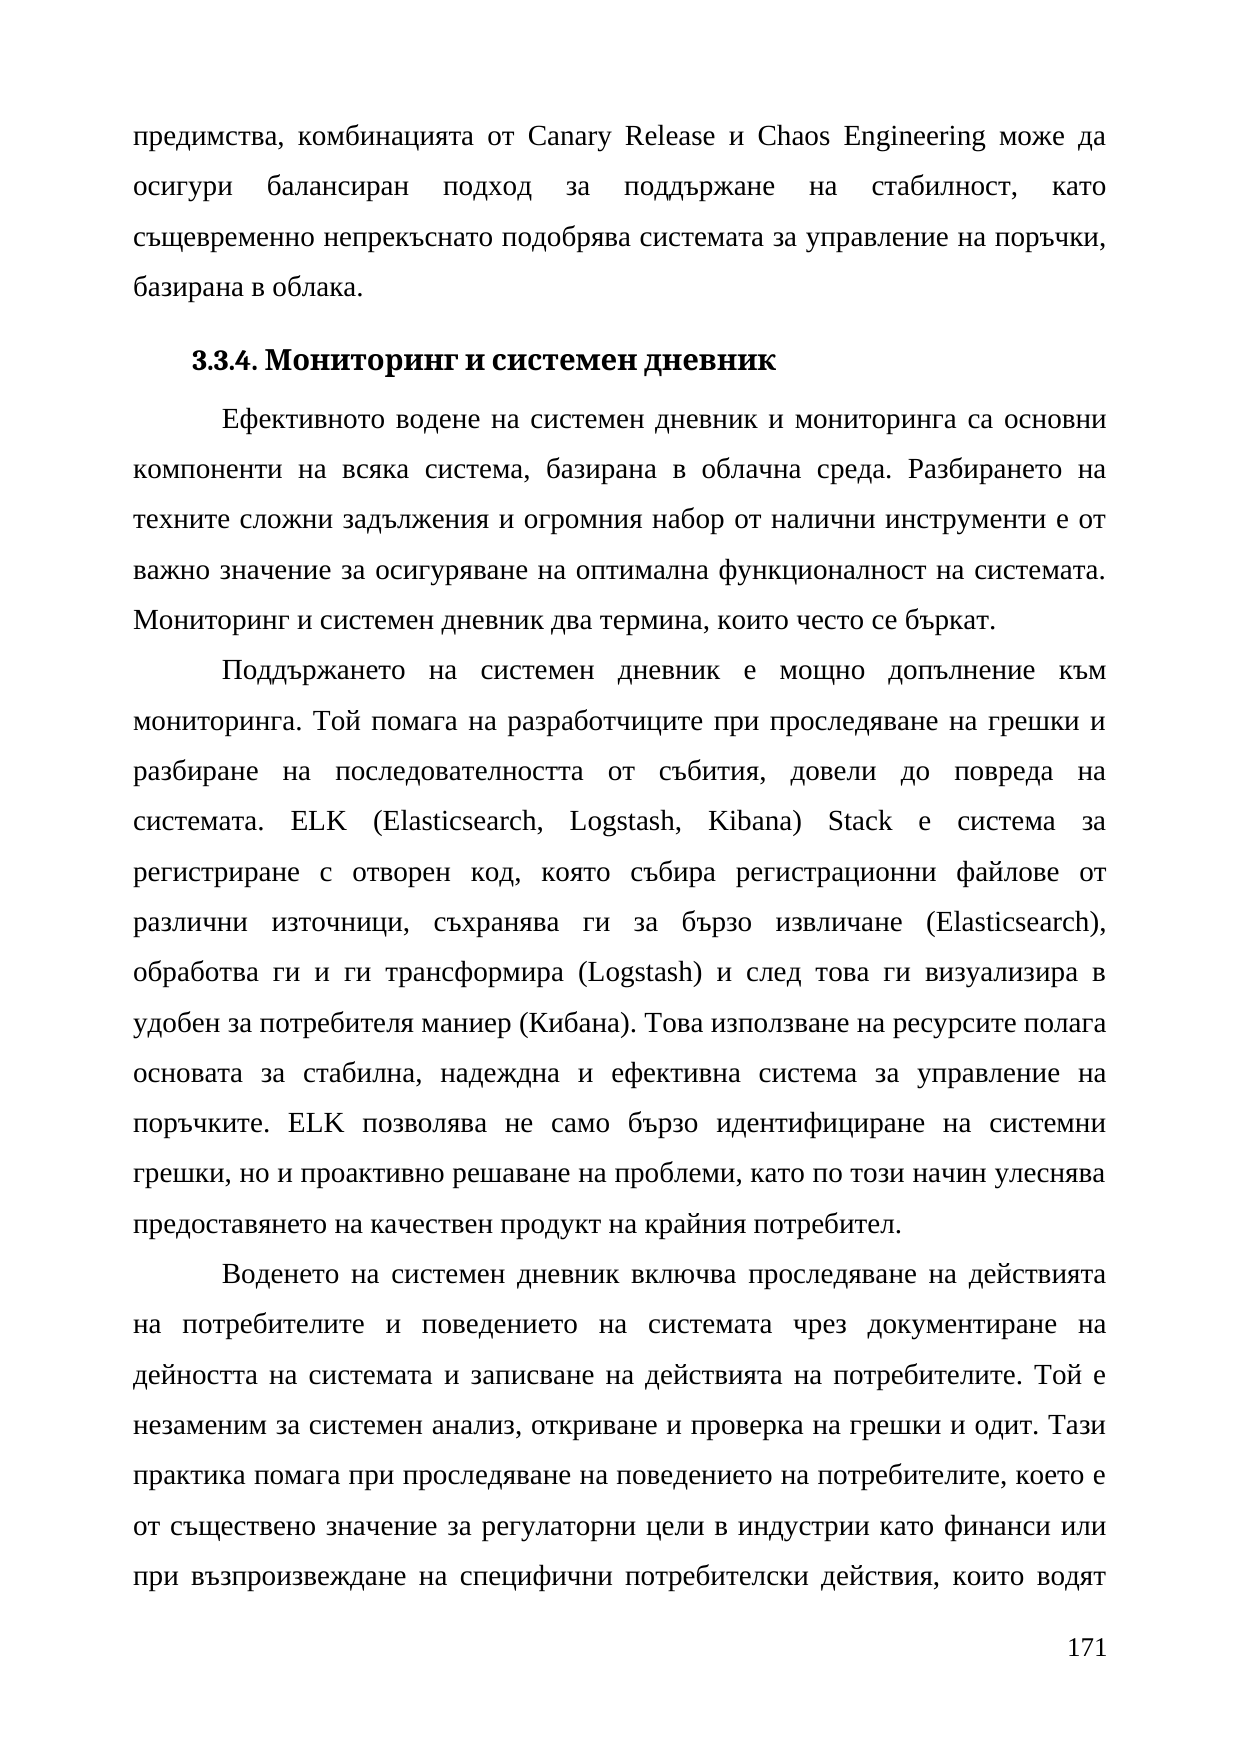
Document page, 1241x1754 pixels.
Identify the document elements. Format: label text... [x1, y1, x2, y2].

text Ефективното водене на системен дневник и мониторинга са основни компоненти на всяка система, базирана в облачна среда. Разбирането на техните сложни задължения и огромния набор от налични инструменти е от важно значение за осигуряване на оптимална функционалност на системата. Мониторинг и системен дневник два термина, които често се бъркат. [133, 401, 1107, 636]
subtitle 3.3.4. Мониторинг и системен дневник [133, 344, 1107, 378]
text Поддържането на системен дневник е мощно допълнение към мониторинга. Той помага на разработчиците при проследяване на грешки и разбиране на последователността от събития, довели до повреда на системата. ELK (Elasticsearch, Logstash, Kibana) Stack е система за регистриране с отворен код, която събира регистрационни файлове от различни източници, съхранява ги за бързо извличане (Elasticsearch), обработва ги и ги трансформира (Logstash) и след това ги визуализира в удобен за потребителя маниер (Кибана). Това използване на ресурсите полага основата за стабилна, надеждна и ефективна система за управление на поръчките. ELK позволява не само бързо идентифициране на системни грешки, но и проактивно решаване на проблеми, като по този начин улеснява предоставянето на качествен продукт на крайния потребител. [133, 652, 1107, 1239]
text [133, 1256, 1107, 1592]
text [133, 118, 1107, 303]
